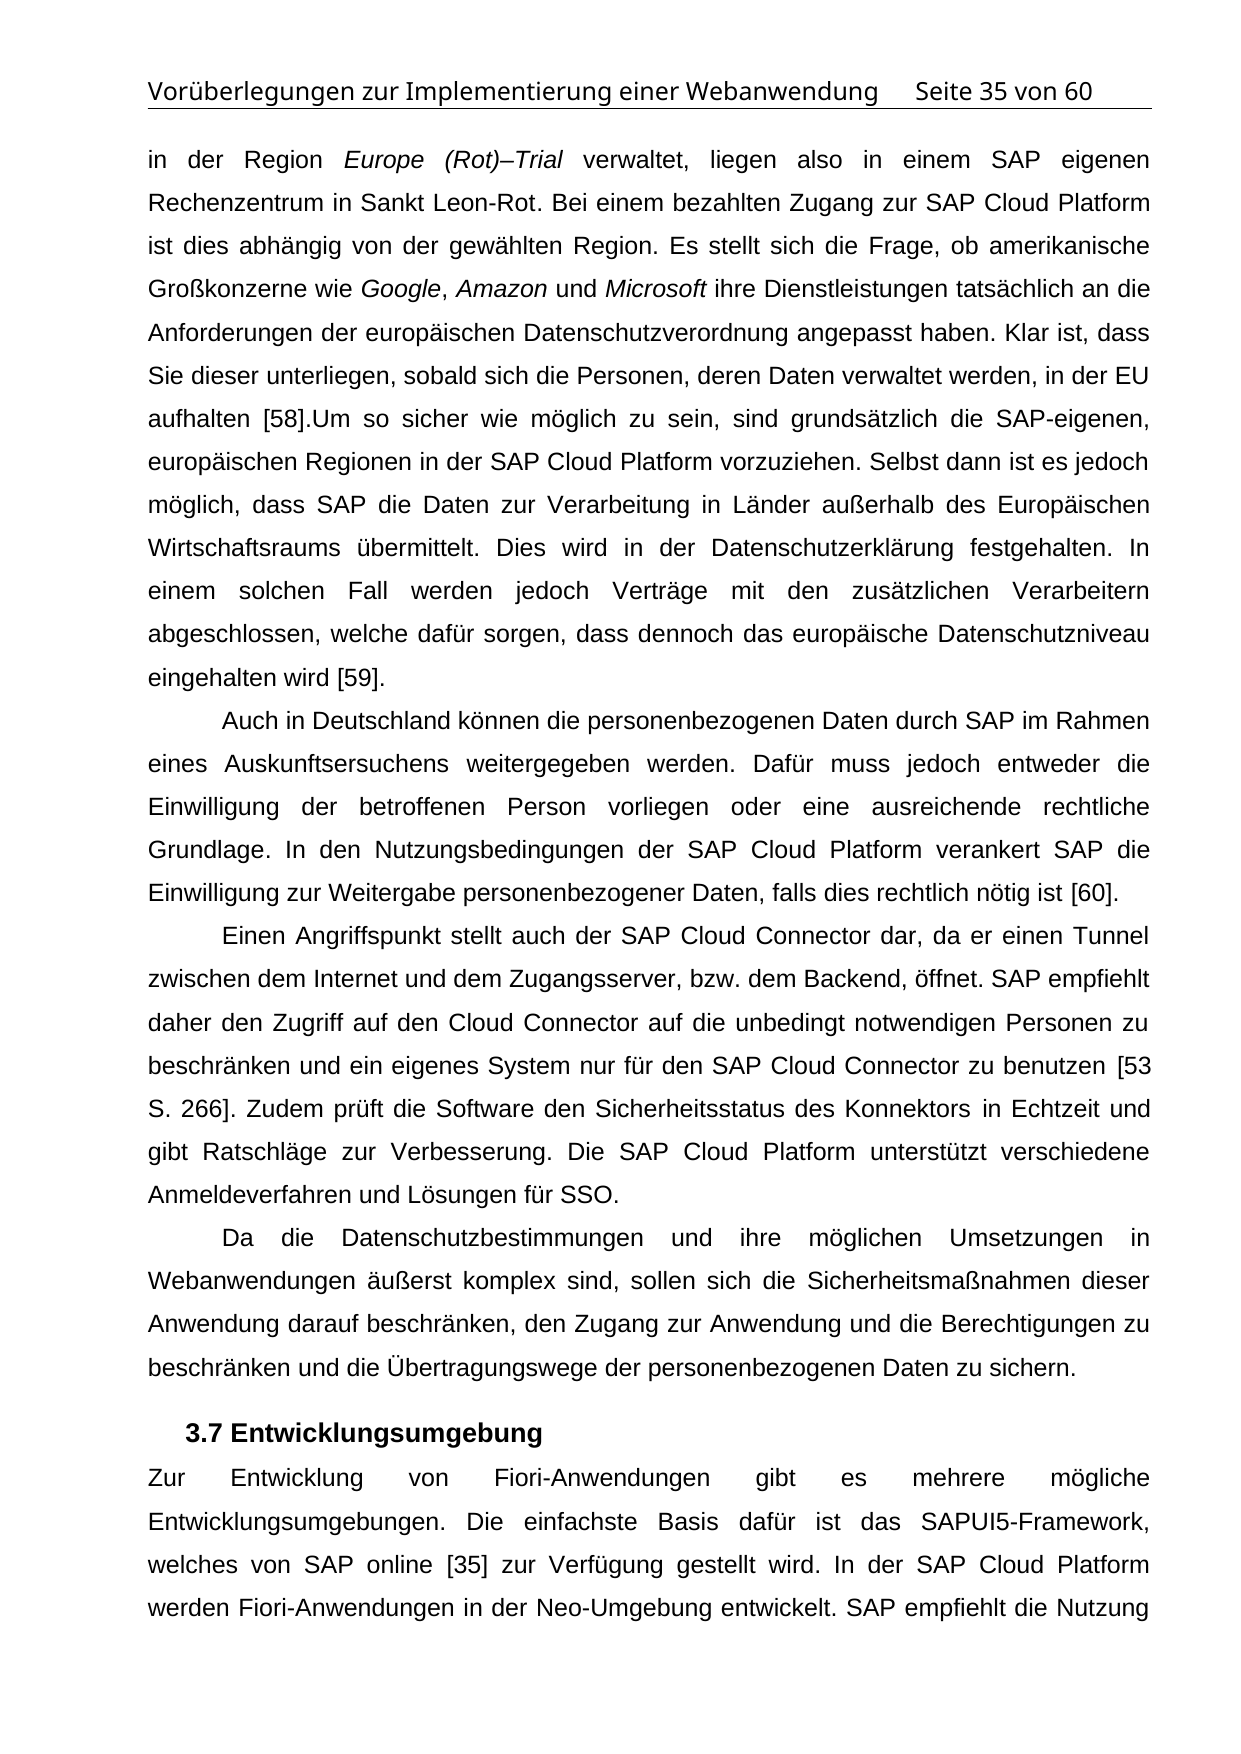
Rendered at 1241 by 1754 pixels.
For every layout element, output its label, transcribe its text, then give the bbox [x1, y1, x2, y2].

text Auch in Deutschland können die personenbezogenen Daten durch SAP im Rahmen eines Auskunftsersuchens weitergegeben werden. Dafür muss jedoch entweder die Einwilligung der betroffenen Person vorliegen oder eine ausreichende rechtliche Grundlage. In den Nutzungsbedingungen der SAP Cloud Platform verankert SAP die Einwilligung zur Weitergabe personenbezogener Daten, falls dies rechtlich nötig ist . [148, 706, 1152, 907]
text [148, 145, 1152, 691]
subtitle Entwicklungsumgebung [185, 1417, 1152, 1448]
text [148, 1463, 1152, 1622]
text Einen Angriffspunkt stellt auch der SAP Cloud Connector dar, da er einen Tunnel zwischen dem Internet und dem Zugangsserver, bzw. dem Backend, öffnet. SAP empfiehlt daher den Zugriff auf den Cloud Connector auf die unbedingt notwendigen Personen zu beschränken und ein eigenes System nur für den SAP Cloud Connector zu benutzen . Zudem prüft die Software den Sicherheitsstatus des Konnektors in Echtzeit und gibt Ratschläge zur Verbesserung. Die SAP Cloud Platform unterstützt verschiedene Anmeldeverfahren und Lösungen für SSO. [148, 921, 1152, 1209]
text Da die Datenschutzbestimmungen und ihre möglichen Umsetzungen in Webanwendungen äußerst komplex sind, sollen sich die Sicherheitsmaßnahmen dieser Anwendung darauf beschränken, den Zugang zur Anwendung und die Berechtigungen zu beschränken und die Übertragungswege der personenbezogenen Daten zu sichern. [148, 1223, 1152, 1381]
